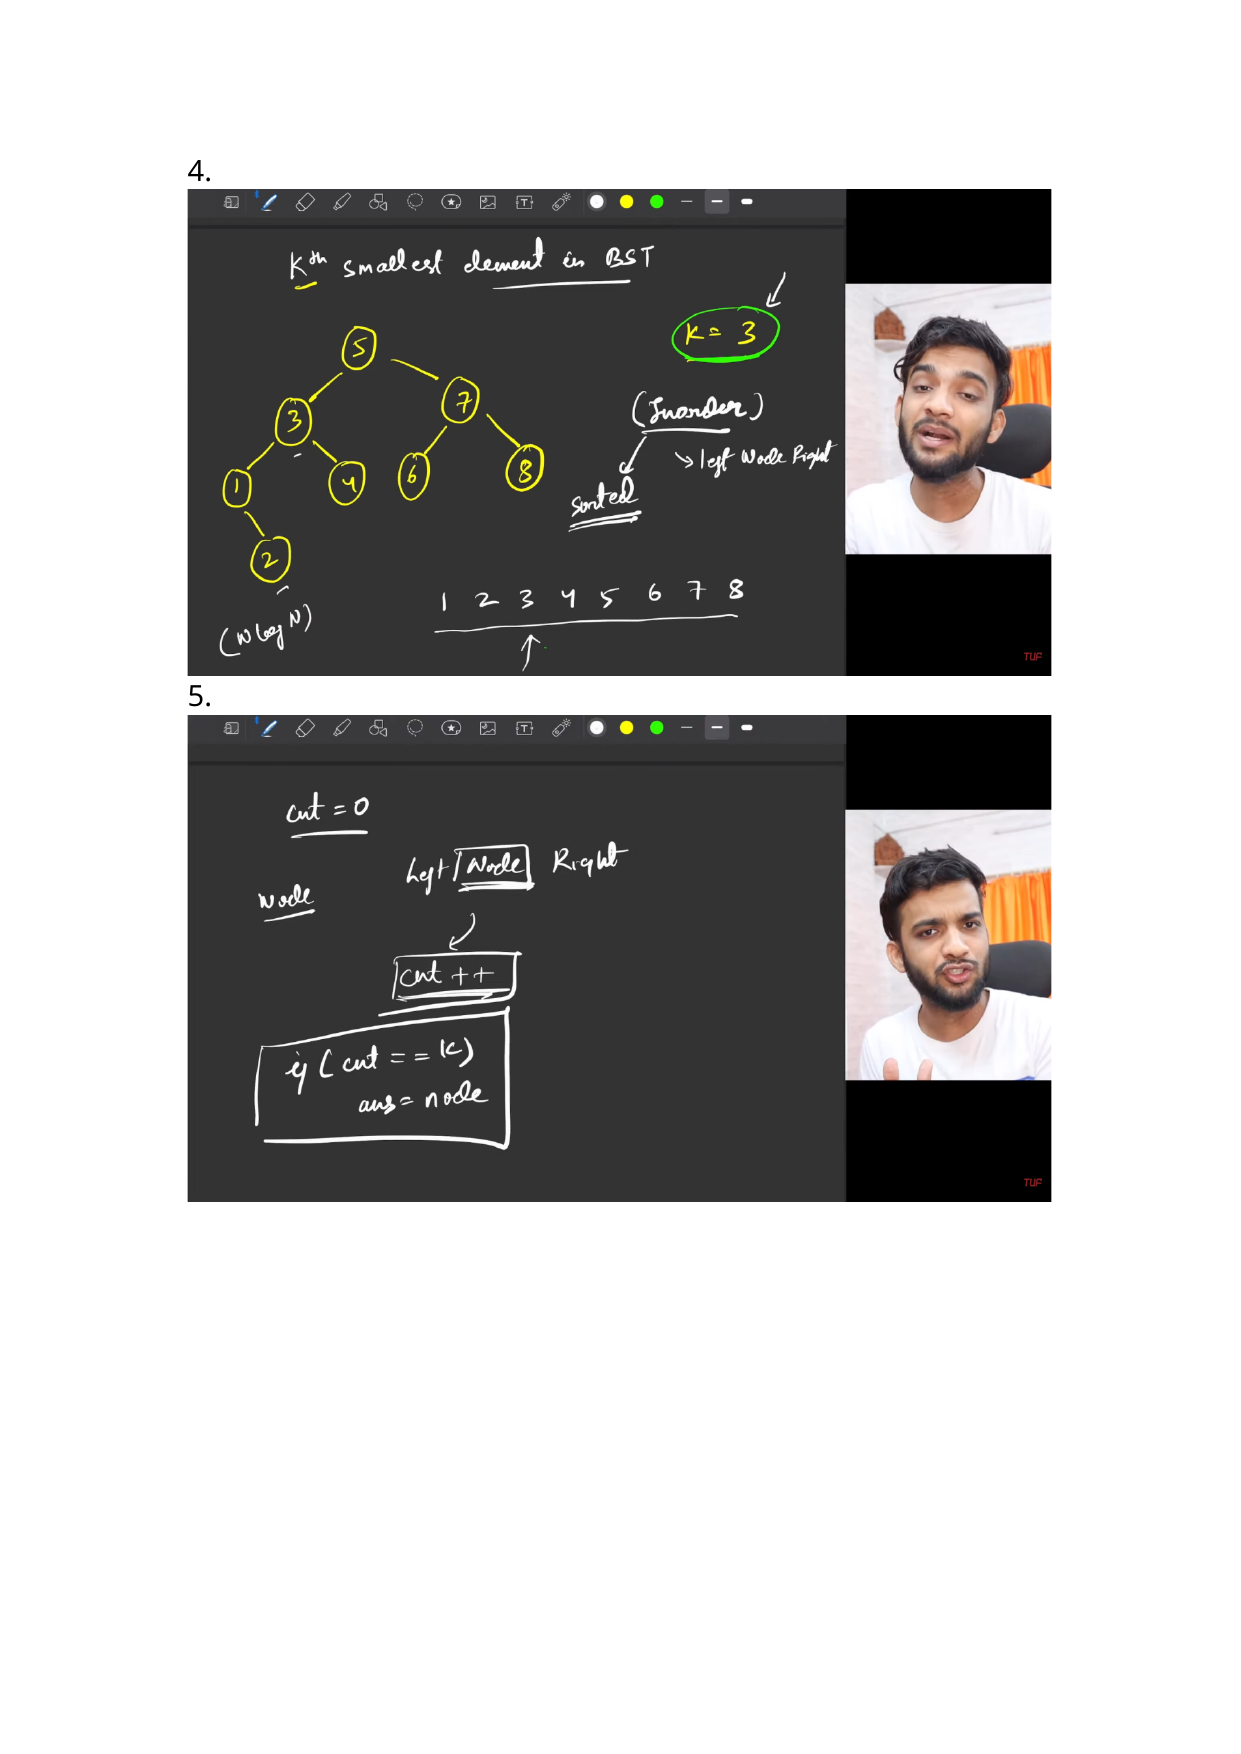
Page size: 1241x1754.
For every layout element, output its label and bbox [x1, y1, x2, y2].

picture [187, 189, 1052, 676]
picture [187, 715, 1052, 1202]
